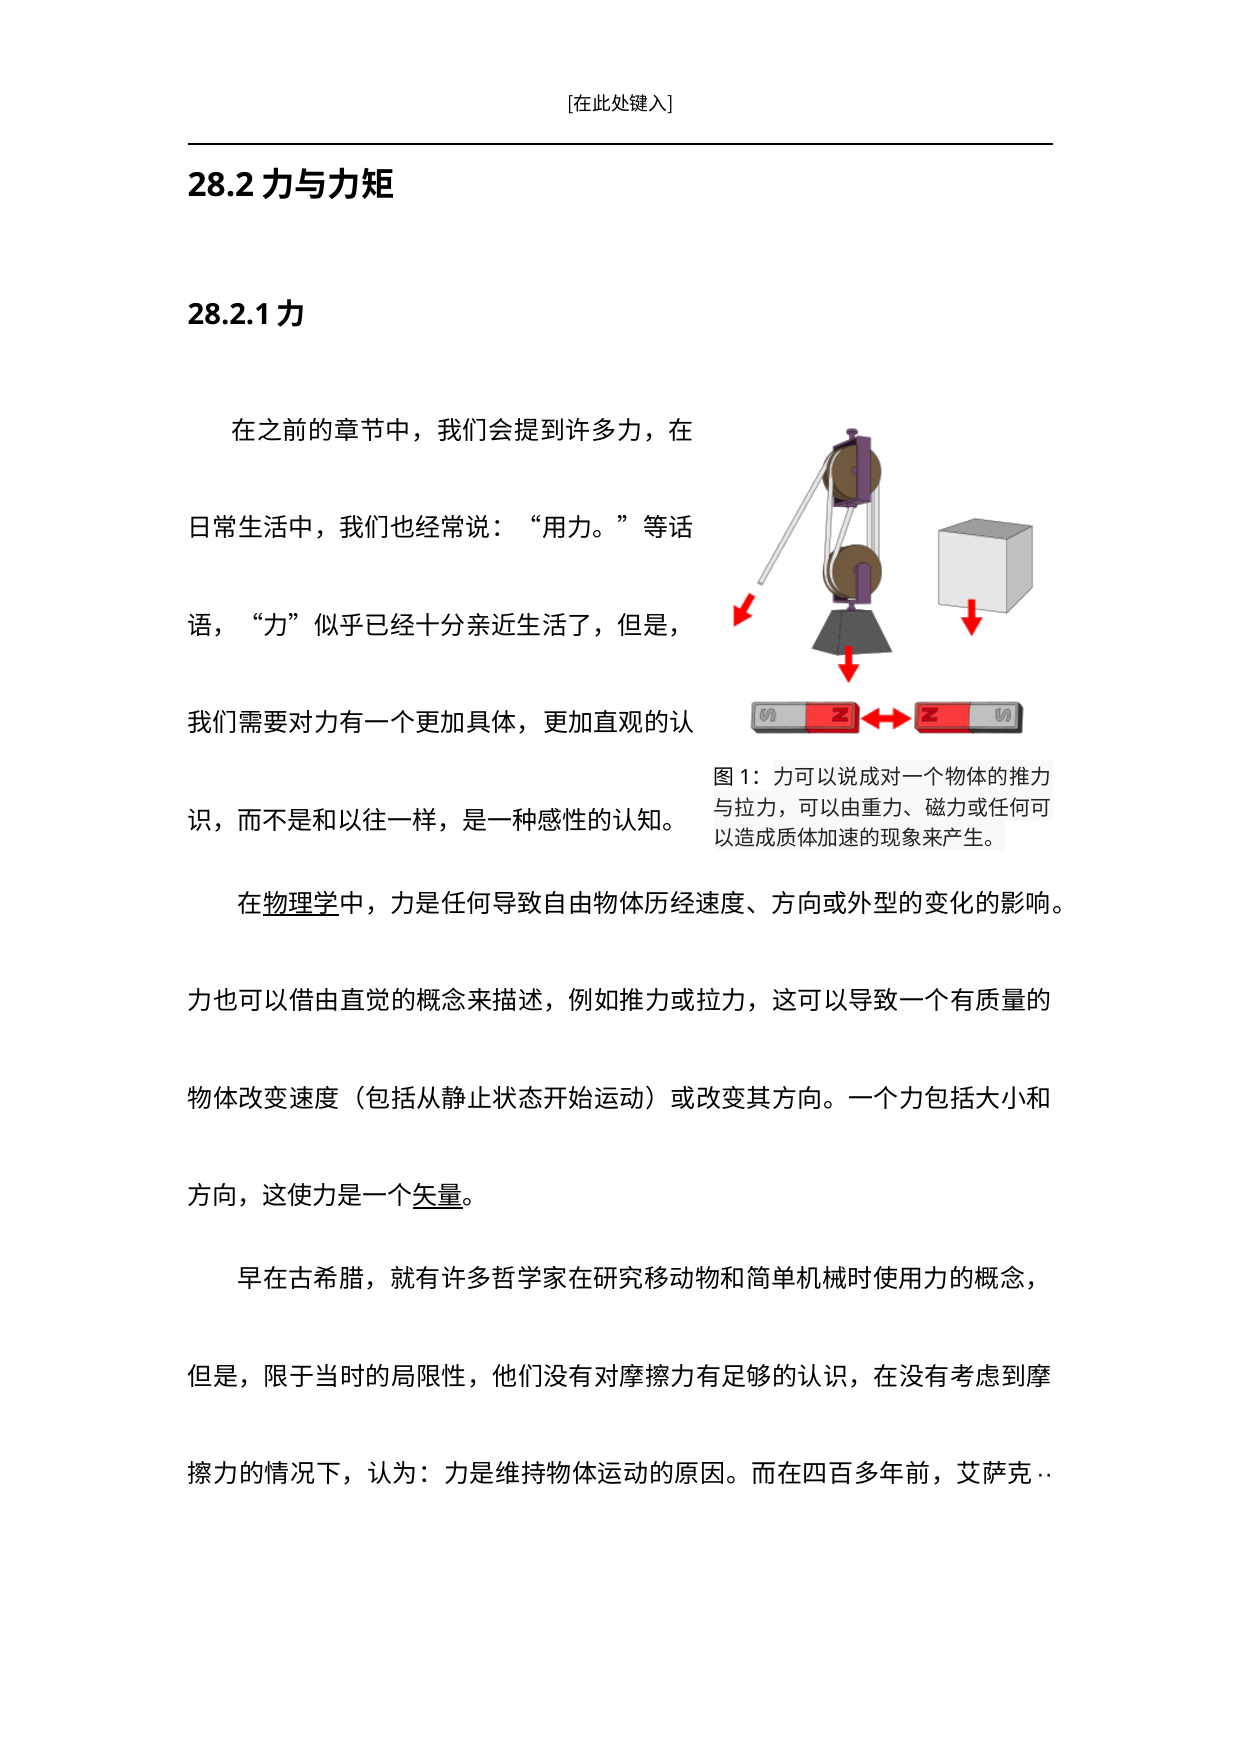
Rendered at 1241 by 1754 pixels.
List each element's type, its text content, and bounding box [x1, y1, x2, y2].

text 在物理学中，力是任何导致自由物体历经速度、方向或外型的变化的影响。力也可以借由直觉的概念来描述，例如推力或拉力，这可以导致一个有质量的物体改变速度（包括从静止状态开始运动）或改变其方向。一个力包括大小和方向，这使力是一个矢量。 [187, 869, 1053, 1226]
subtitle 28.2力与力矩 [187, 150, 1053, 215]
subtitle 28.2.1力 [187, 279, 1053, 344]
picture [713, 411, 1053, 751]
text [187, 1244, 1053, 1504]
